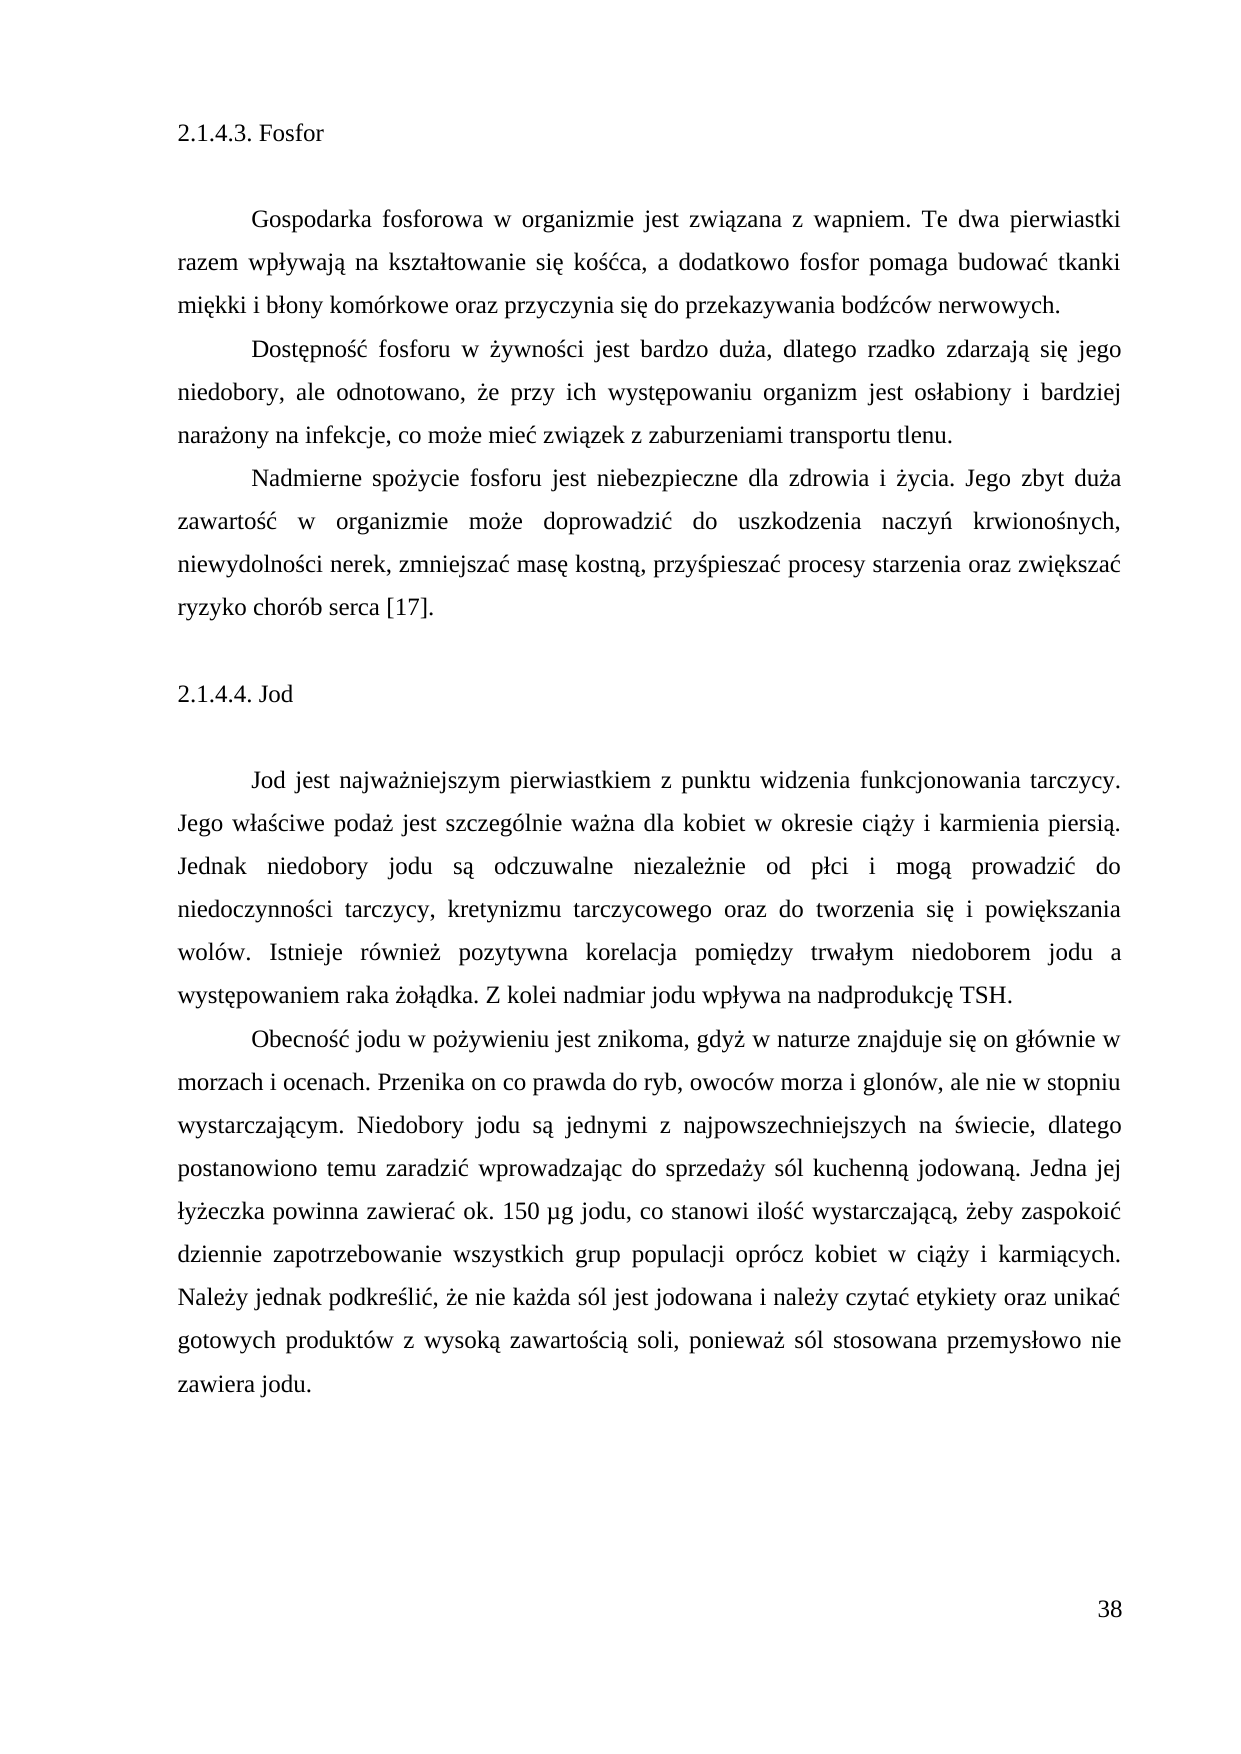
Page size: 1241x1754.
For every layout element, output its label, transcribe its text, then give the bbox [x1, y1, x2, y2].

text Dostępność fosforu w żywności jest bardzo duża, dlatego rzadko zdarzają się jego niedobory, ale odnotowano, że przy ich występowaniu organizm jest osłabiony i bardziej narażony na infekcje, co może mieć związek z zaburzeniami transportu tlenu. [177, 334, 1122, 449]
text Nadmierne spożycie fosforu jest niebezpieczne dla zdrowia i życia. Jego zbyt duża zawartość w organizmie może doprowadzić do uszkodzenia naczyń krwionośnych, niewydolności nerek, zmniejszać masę kostną, przyśpieszać procesy starzenia oraz zwiększać ryzyko chorób serca [17]. [177, 463, 1122, 621]
subtitle 2.1.4.4. Jod [177, 679, 1122, 707]
text Jod jest najważniejszym pierwiastkiem z punktu widzenia funkcjonowania tarczycy. Jego właściwe podaż jest szczególnie ważna dla kobiet w okresie ciąży i karmienia piersią. Jednak niedobory jodu są odczuwalne niezależnie od płci i mogą prowadzić do niedoczynności tarczycy, kretynizmu tarczycowego oraz do tworzenia się i powiększania wolów. Istnieje również pozytywna korelacja pomiędzy trwałym niedoborem jodu a występowaniem raka żołądka. Z kolei nadmiar jodu wpływa na nadprodukcję TSH. [177, 765, 1122, 1009]
text Obecność jodu w pożywieniu jest znikoma, gdyż w naturze znajduje się on głównie w morzach i ocenach. Przenika on co prawda do ryb, owoców morza i glonów, ale nie w stopniu wystarczającym. Niedobory jodu są jednymi z najpowszechniejszych na świecie, dlatego postanowiono temu zaradzić wprowadzając do sprzedaży sól kuchenną jodowaną. Jedna jej łyżeczka powinna zawierać ok. 150 µg jodu, co stanowi ilość wystarczającą, żeby zaspokoić dziennie zapotrzebowanie wszystkich grup populacji oprócz kobiet w ciąży i karmiących. Należy jednak podkreślić, że nie każda sól jest jodowana i należy czytać etykiety oraz unikać gotowych produktów z wysoką zawartością soli, ponieważ sól stosowana przemysłowo nie zawiera jodu. [177, 1024, 1122, 1397]
subtitle 2.1.4.3. Fosfor [177, 118, 1122, 147]
text Gospodarka fosforowa w organizmie jest związana z wapniem. Te dwa pierwiastki razem wpływają na kształtowanie się kośćca, a dodatkowo fosfor pomaga budować tkanki miękki i błony komórkowe oraz przyczynia się do przekazywania bodźców nerwowych. [177, 204, 1122, 319]
